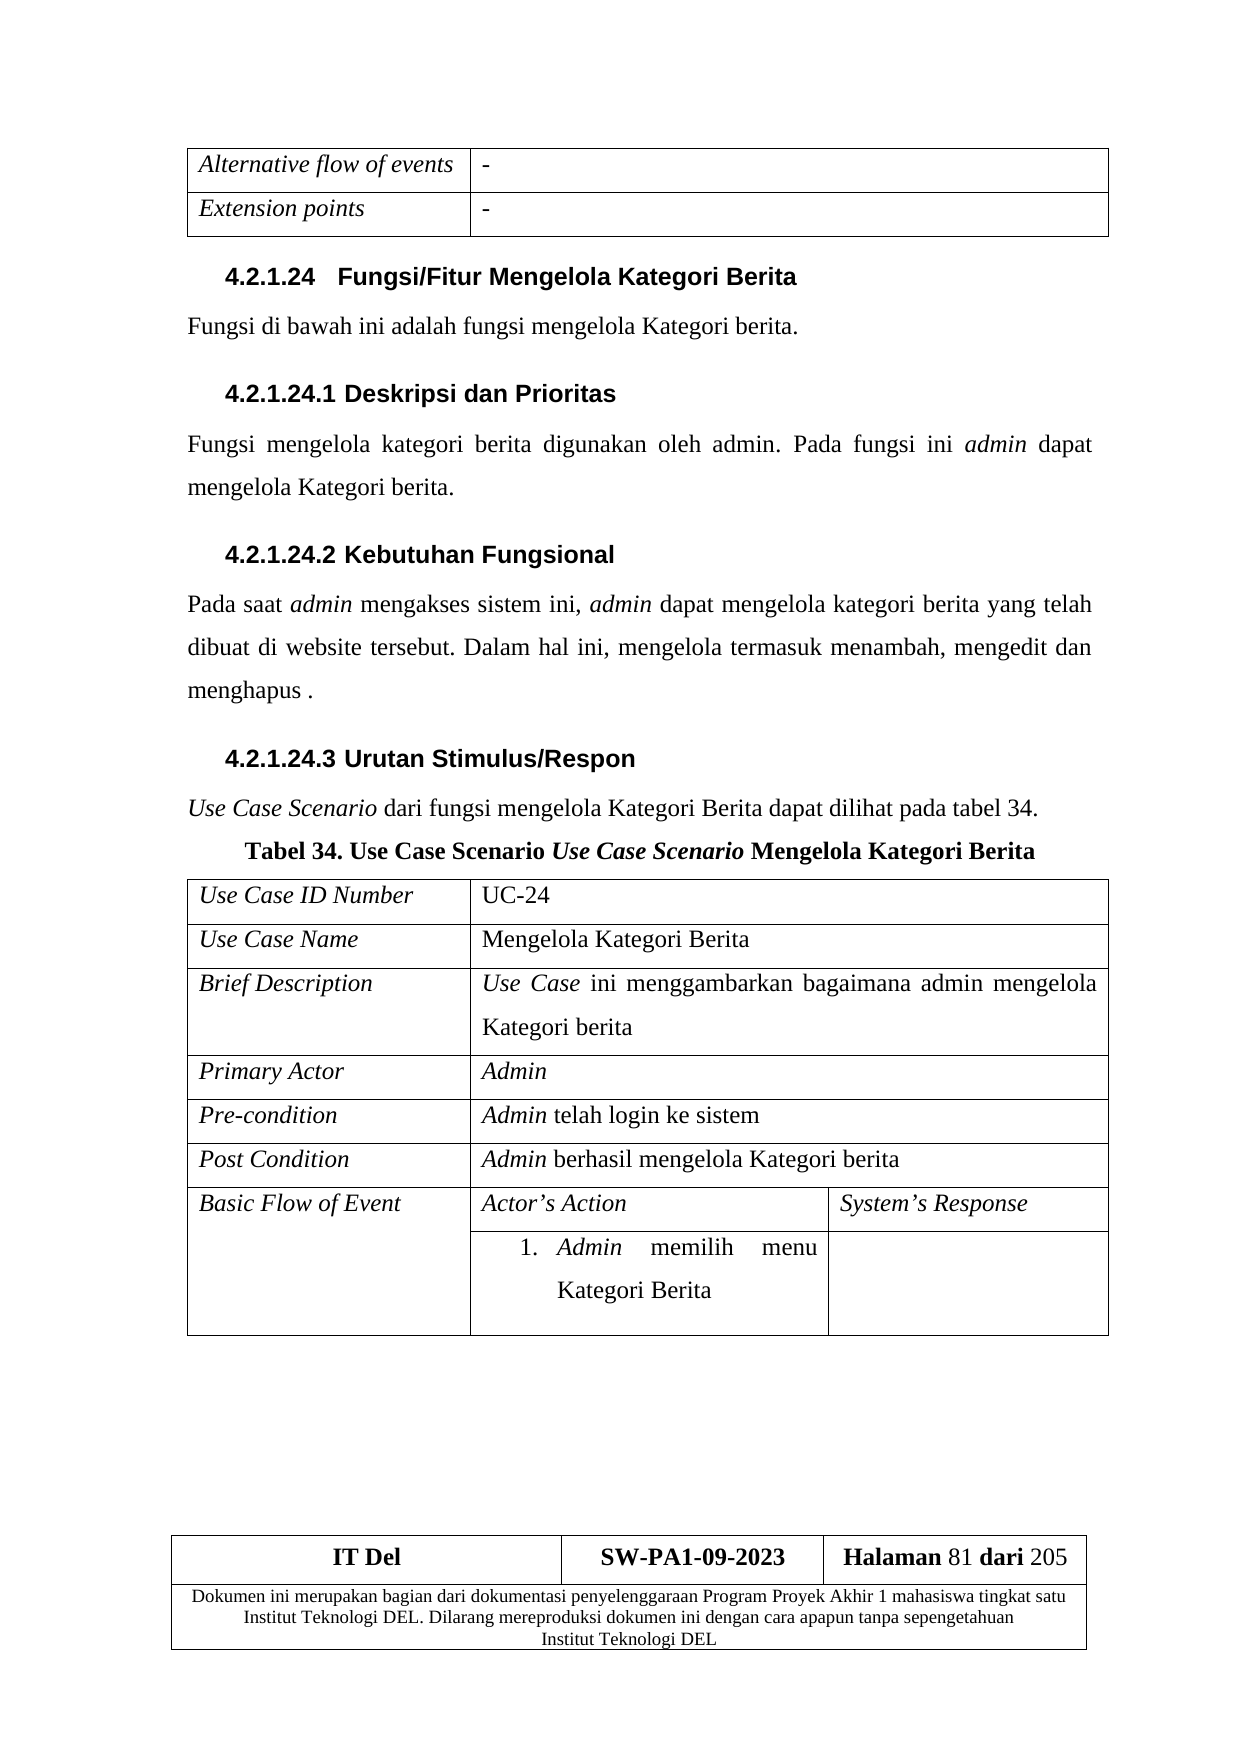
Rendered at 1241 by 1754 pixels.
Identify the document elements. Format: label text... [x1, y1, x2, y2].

subtitle Fungsi/Fitur Mengelola Kategori Berita [225, 262, 1092, 291]
table_cell [471, 193, 1108, 236]
subtitle Kebutuhan Fungsional [225, 540, 1092, 569]
table_header Use Case ID Number [188, 880, 470, 923]
text Fungsi di bawah ini adalah fungsi mengelola Kategori berita. [187, 311, 1092, 340]
table_cell System’s Response [829, 1188, 1108, 1231]
table_cell [471, 149, 1108, 192]
table_cell Use Case ini menggambarkan bagaimana admin mengelola Kategori berita [471, 969, 1108, 1055]
table_cell Use Case Name [188, 925, 470, 967]
table_cell Post Condition [188, 1144, 470, 1187]
table_cell Pre-condition [188, 1100, 470, 1143]
text Use Case Scenario dari fungsi mengelola Kategori Berita dapat dilihat pada tabel 34. [187, 793, 1092, 822]
subtitle Deskripsi dan Prioritas [225, 379, 1092, 408]
text Tabel 34. Use Case Scenario Use Case Scenario Mengelola Kategori Berita [187, 836, 1092, 865]
table_cell [829, 1232, 1108, 1335]
table_cell Extension points [188, 193, 470, 236]
subtitle Urutan Stimulus/Respon [225, 744, 1092, 772]
table_cell Admin telah login ke sistem [471, 1100, 1108, 1143]
text Fungsi mengelola kategori berita digunakan oleh admin. Pada fungsi ini admin dapat mengelola Kategori berita. [187, 429, 1092, 501]
table_cell Brief Description [188, 969, 470, 1055]
table_cell Admin berhasil mengelola Kategori berita [471, 1144, 1108, 1187]
table_cell Alternative flow of events [188, 149, 470, 192]
text Pada saat admin mengakses sistem ini, admin dapat mengelola kategori berita yang telah dibuat di website tersebut. Dalam hal ini, mengelola termasuk menambah, mengedit dan menghapus . [187, 589, 1092, 704]
table_cell Mengelola Kategori Berita [471, 925, 1108, 967]
table_cell Basic Flow of Event [188, 1188, 470, 1335]
table_cell Actor’s Action [471, 1188, 828, 1231]
table_cell Admin [471, 1056, 1108, 1099]
table_cell Admin memilih menu Kategori Berita [471, 1232, 828, 1335]
table_header UC-24 [471, 880, 1108, 923]
table_cell Primary Actor [188, 1056, 470, 1099]
